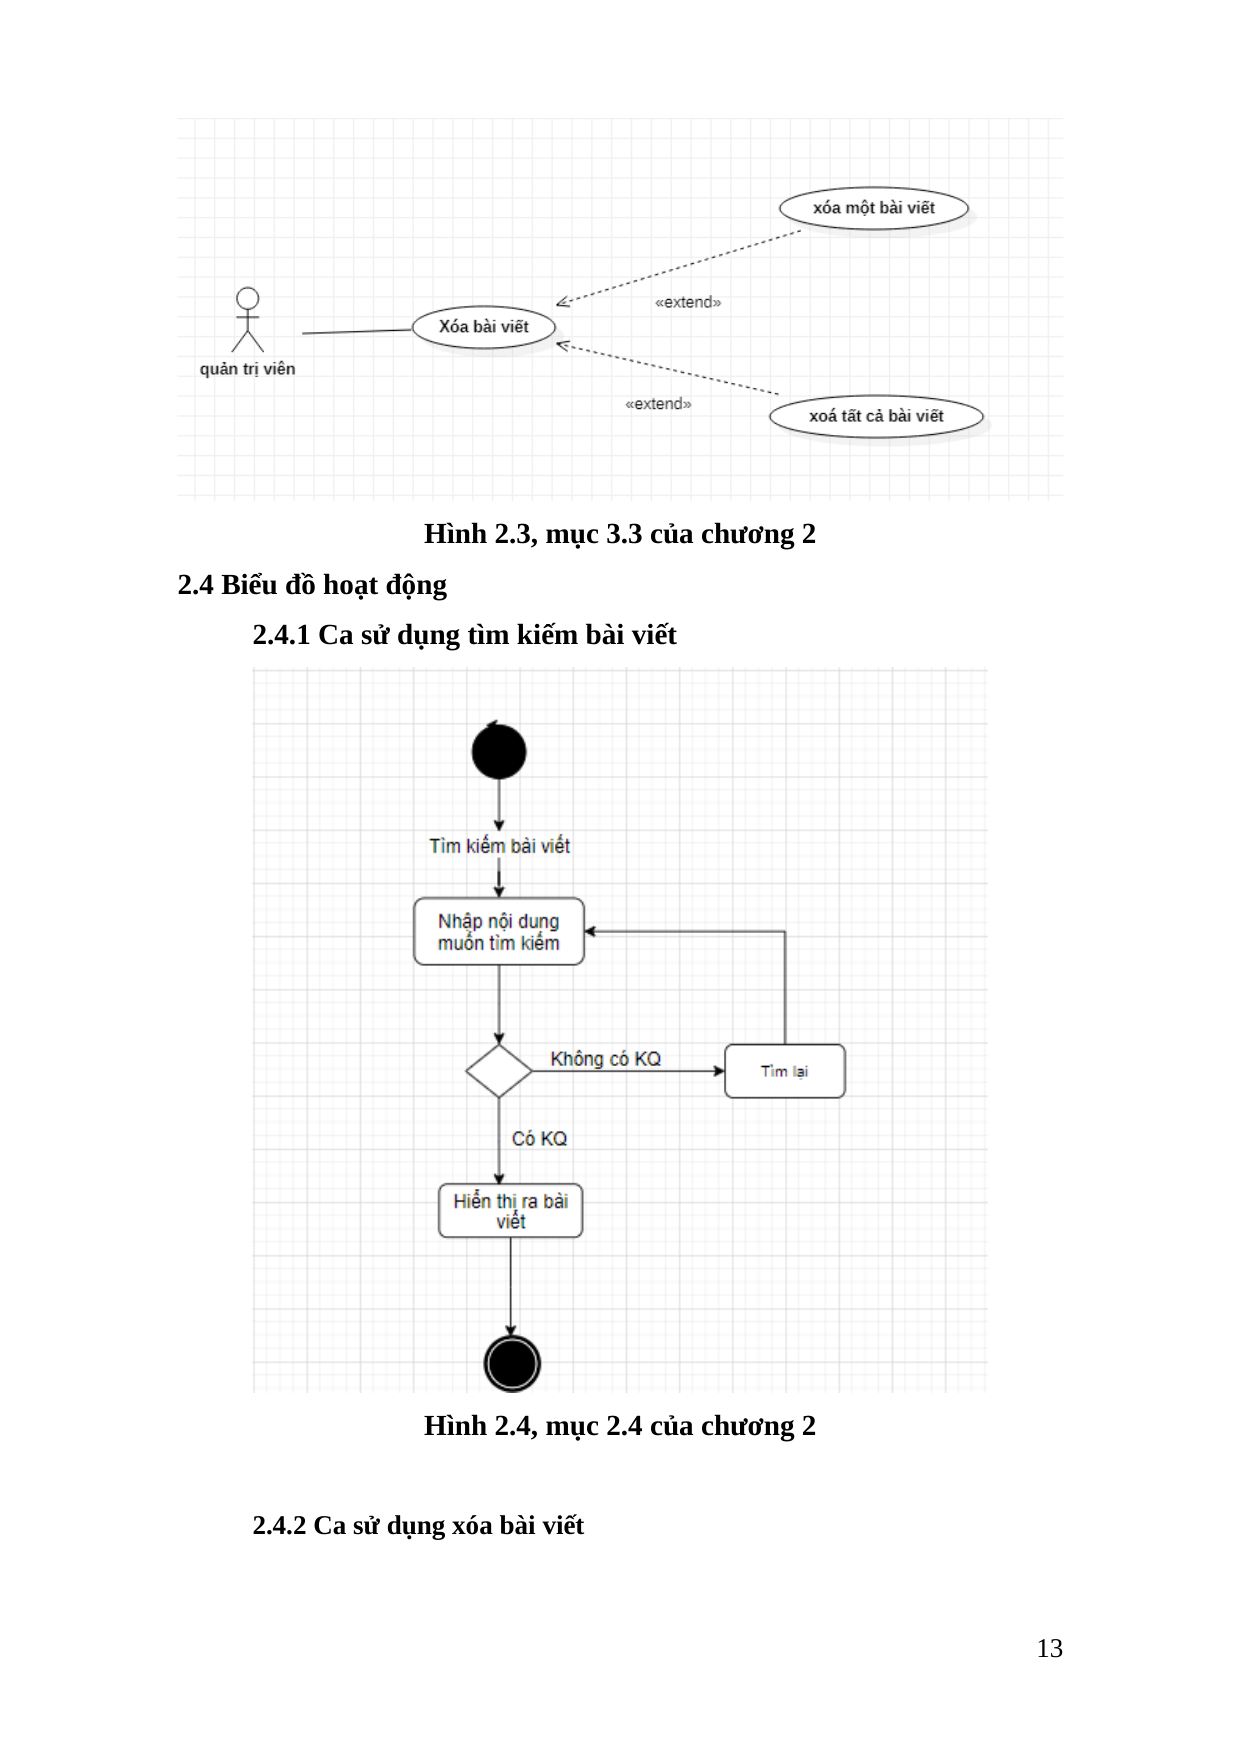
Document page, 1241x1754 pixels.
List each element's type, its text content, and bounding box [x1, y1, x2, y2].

picture [252, 667, 989, 1393]
picture [177, 118, 1064, 501]
text Hình 2.3, mục 3.3 của chương 2 [177, 517, 1063, 550]
text 2.4.1 Ca sử dụng tìm kiếm bài viết [177, 617, 1063, 651]
text Hình 2.4, mục 2.4 của chương 2 [177, 1408, 1063, 1442]
text 2.4.2 Ca sử dụng xóa bài viết [177, 1509, 1063, 1540]
text 2.4 Biểu đồ hoạt động [177, 567, 1063, 600]
